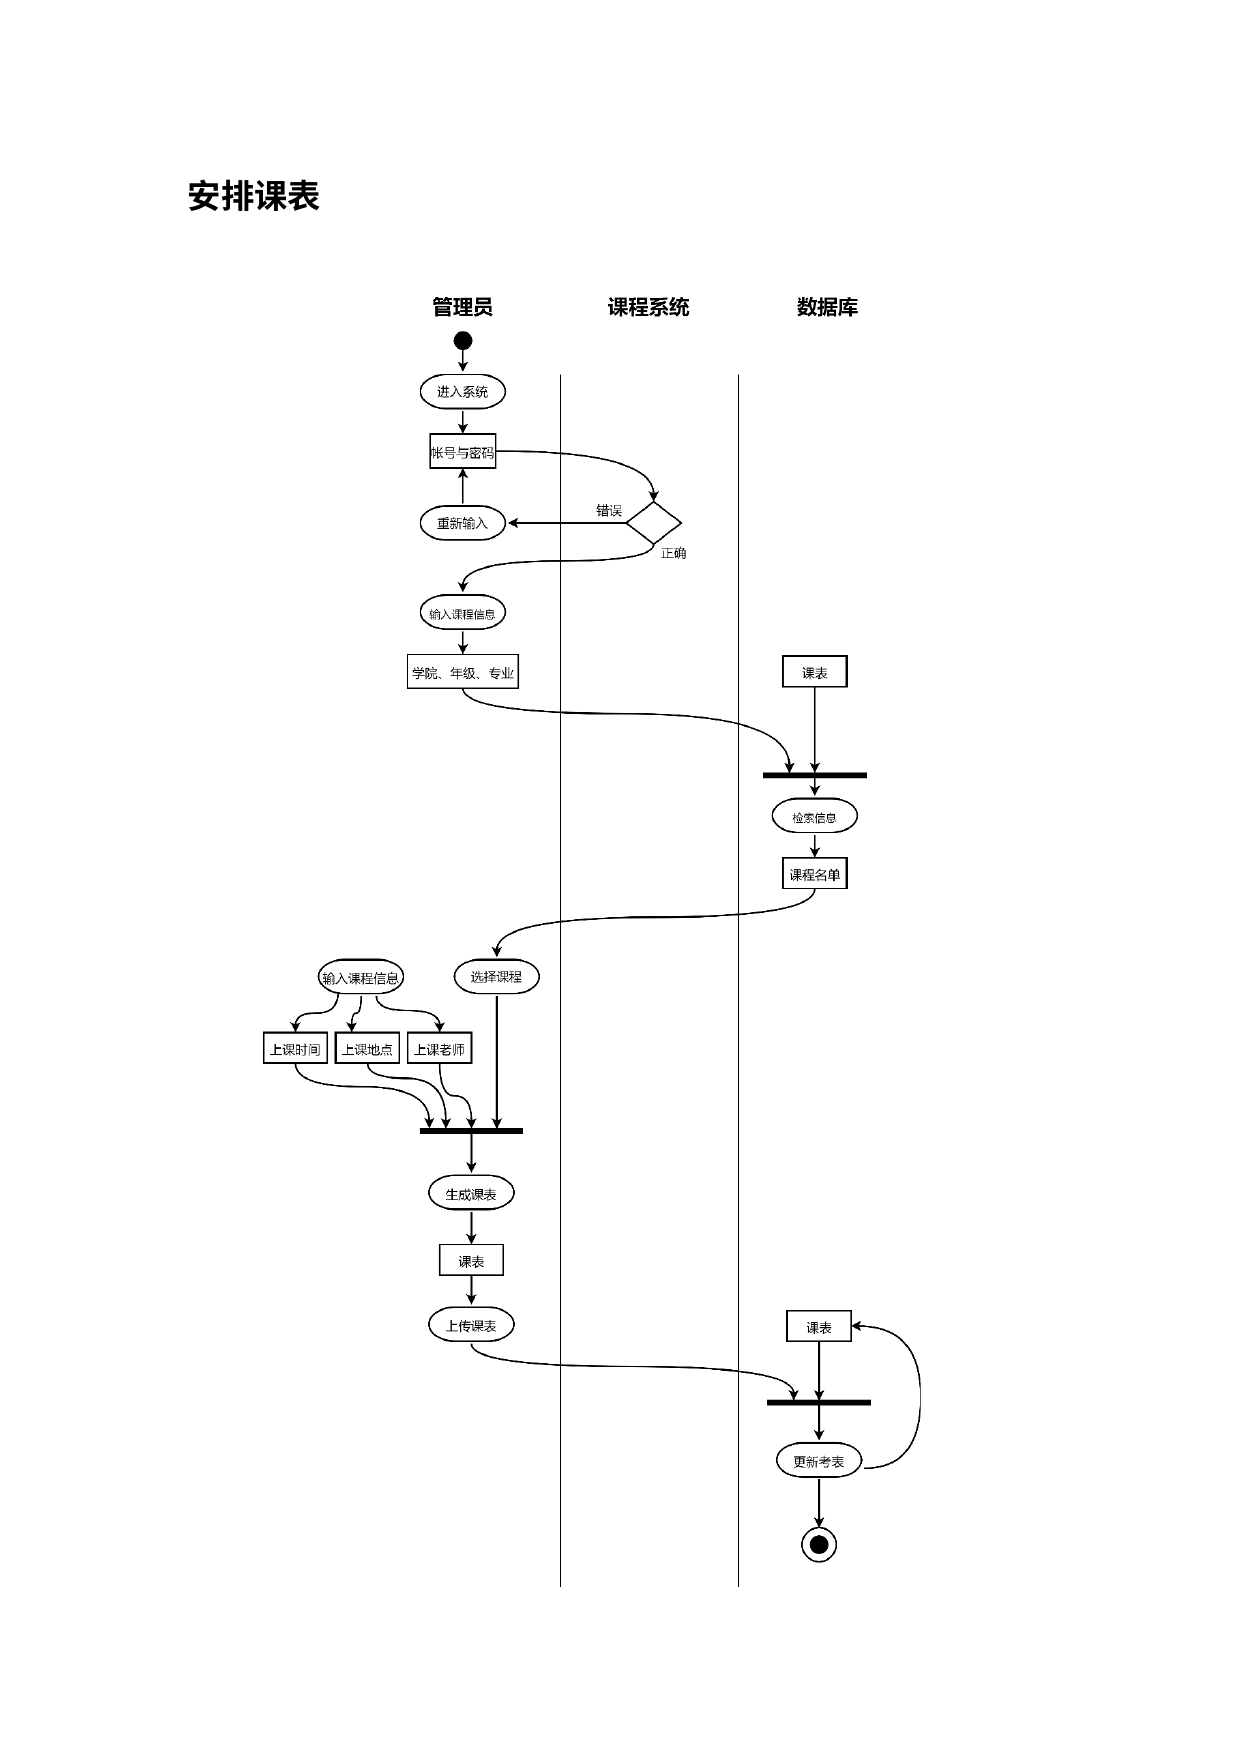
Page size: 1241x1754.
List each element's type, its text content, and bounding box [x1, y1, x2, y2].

subtitle 安排课表 [187, 162, 1053, 227]
picture [262, 289, 921, 1588]
